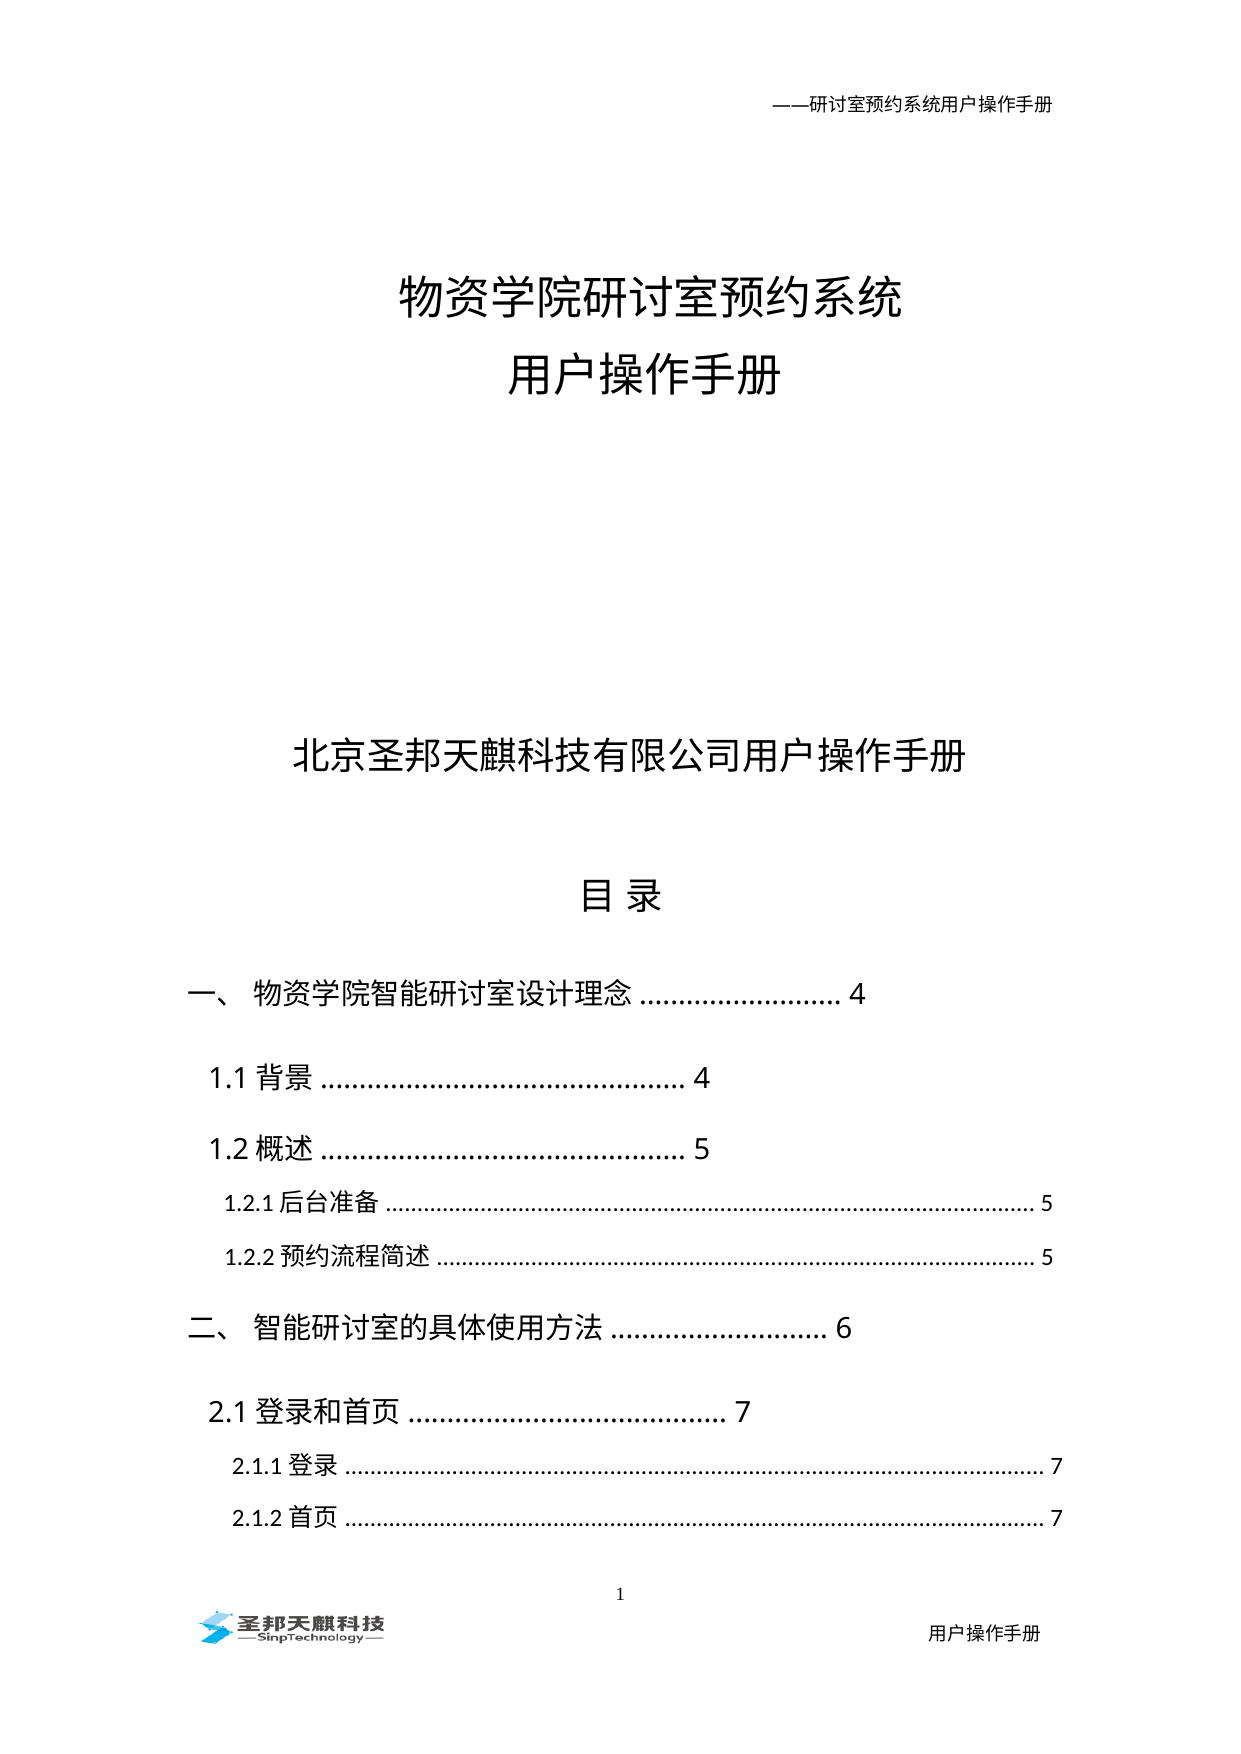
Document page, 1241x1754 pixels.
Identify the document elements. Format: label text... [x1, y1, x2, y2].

text 物资学院研讨室预约系统 [392, 261, 909, 327]
list 首页 ............................................................................................................... 7 [232, 1498, 1069, 1534]
text 北京圣邦天麒科技有限公司用户操作手册 [281, 726, 978, 780]
list 智能研讨室的具体使用方法 ............................ 6 [187, 1304, 1069, 1347]
text 1.1背景 ............................................... 4 [208, 1054, 1069, 1097]
text 1.2.1 后台准备 ....................................................................................................... 5 1.2.2 预约流程简述 ............................................................................................... 5 [208, 1183, 1069, 1273]
text 1.2概述 ............................................... 5 [208, 1126, 1069, 1168]
text 用户操作手册 [507, 338, 1069, 405]
list 物资学院智能研讨室设计理念 .......................... 4 [187, 970, 1069, 1013]
text 2.1 登录和首页 ......................................... 7 [208, 1389, 1069, 1431]
picture [199, 1611, 384, 1644]
text 目 录 [281, 866, 959, 920]
list 登录 ............................................................................................................... 7 [232, 1446, 1069, 1482]
